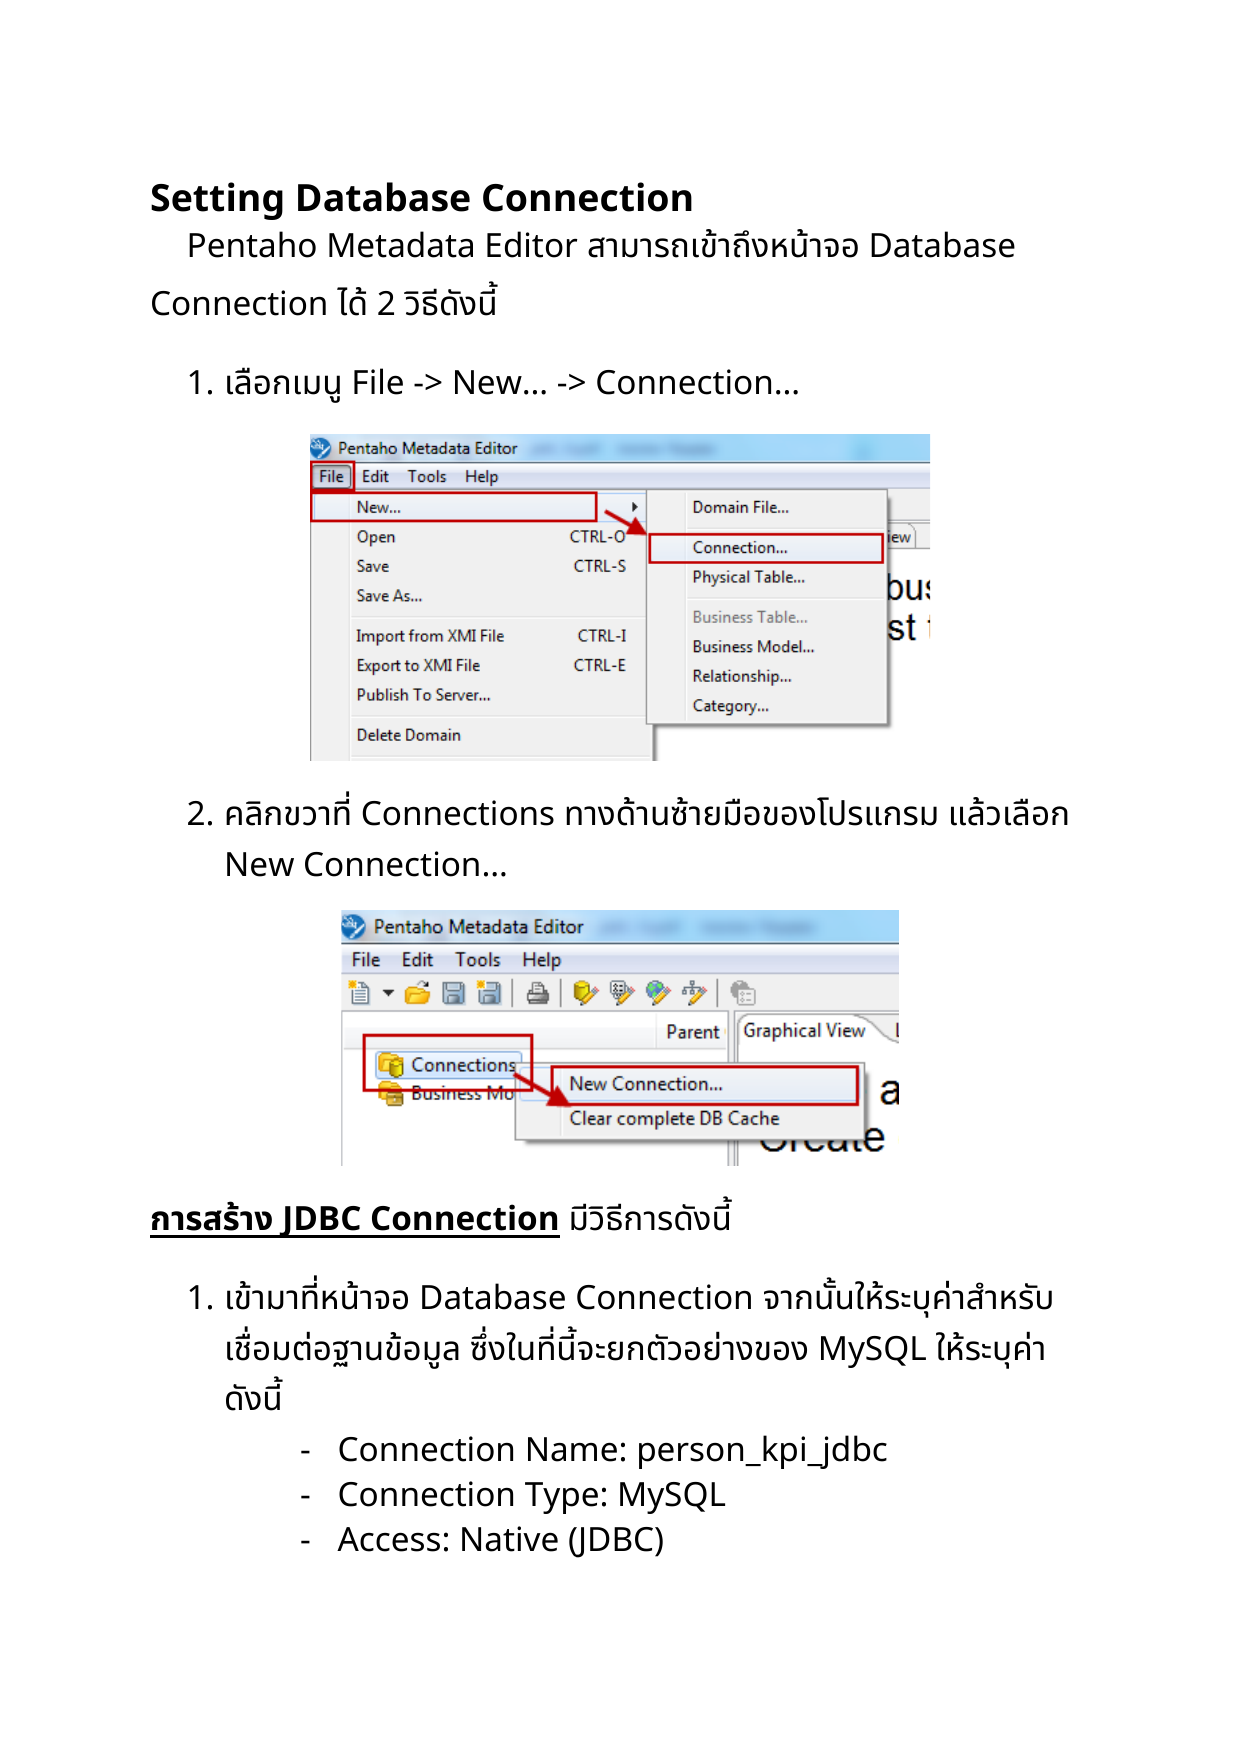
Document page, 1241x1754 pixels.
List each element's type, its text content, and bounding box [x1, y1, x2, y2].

list Access: Native (JDBC) [300, 1516, 1090, 1562]
text Pentaho Metadata Editor สามารถเข้าถึงหน้าจอ Database Connection ได้ 2 วิธีดังนี้ [150, 222, 1090, 331]
subtitle Setting Database Connection [150, 171, 1090, 222]
list เข้ามาที่หน้าจอ Database Connection จากนั้นให้ระบุค่าสำหรับเชื่อมต่อฐานข้อมูล ซึ่งในที่นี้จะยกตัวอย่างของ MySQL ให้ระบุค่าดังนี้ [186, 1274, 1090, 1425]
list Connection Type: MySQL [300, 1471, 1090, 1516]
text การสร้าง JDBC Connection มีวิธีการดังนี้ [150, 1195, 1090, 1245]
list คลิกขวาที่ Connections ทางด้านซ้ายมือของโปรแกรม แล้วเลือก New Connection… [186, 790, 1090, 886]
list เลือกเมนู File -> New… -> Connection… [186, 359, 1090, 409]
picture [341, 910, 899, 1166]
picture [310, 434, 930, 761]
list Connection Name: person_kpi_jdbc [300, 1425, 1090, 1471]
